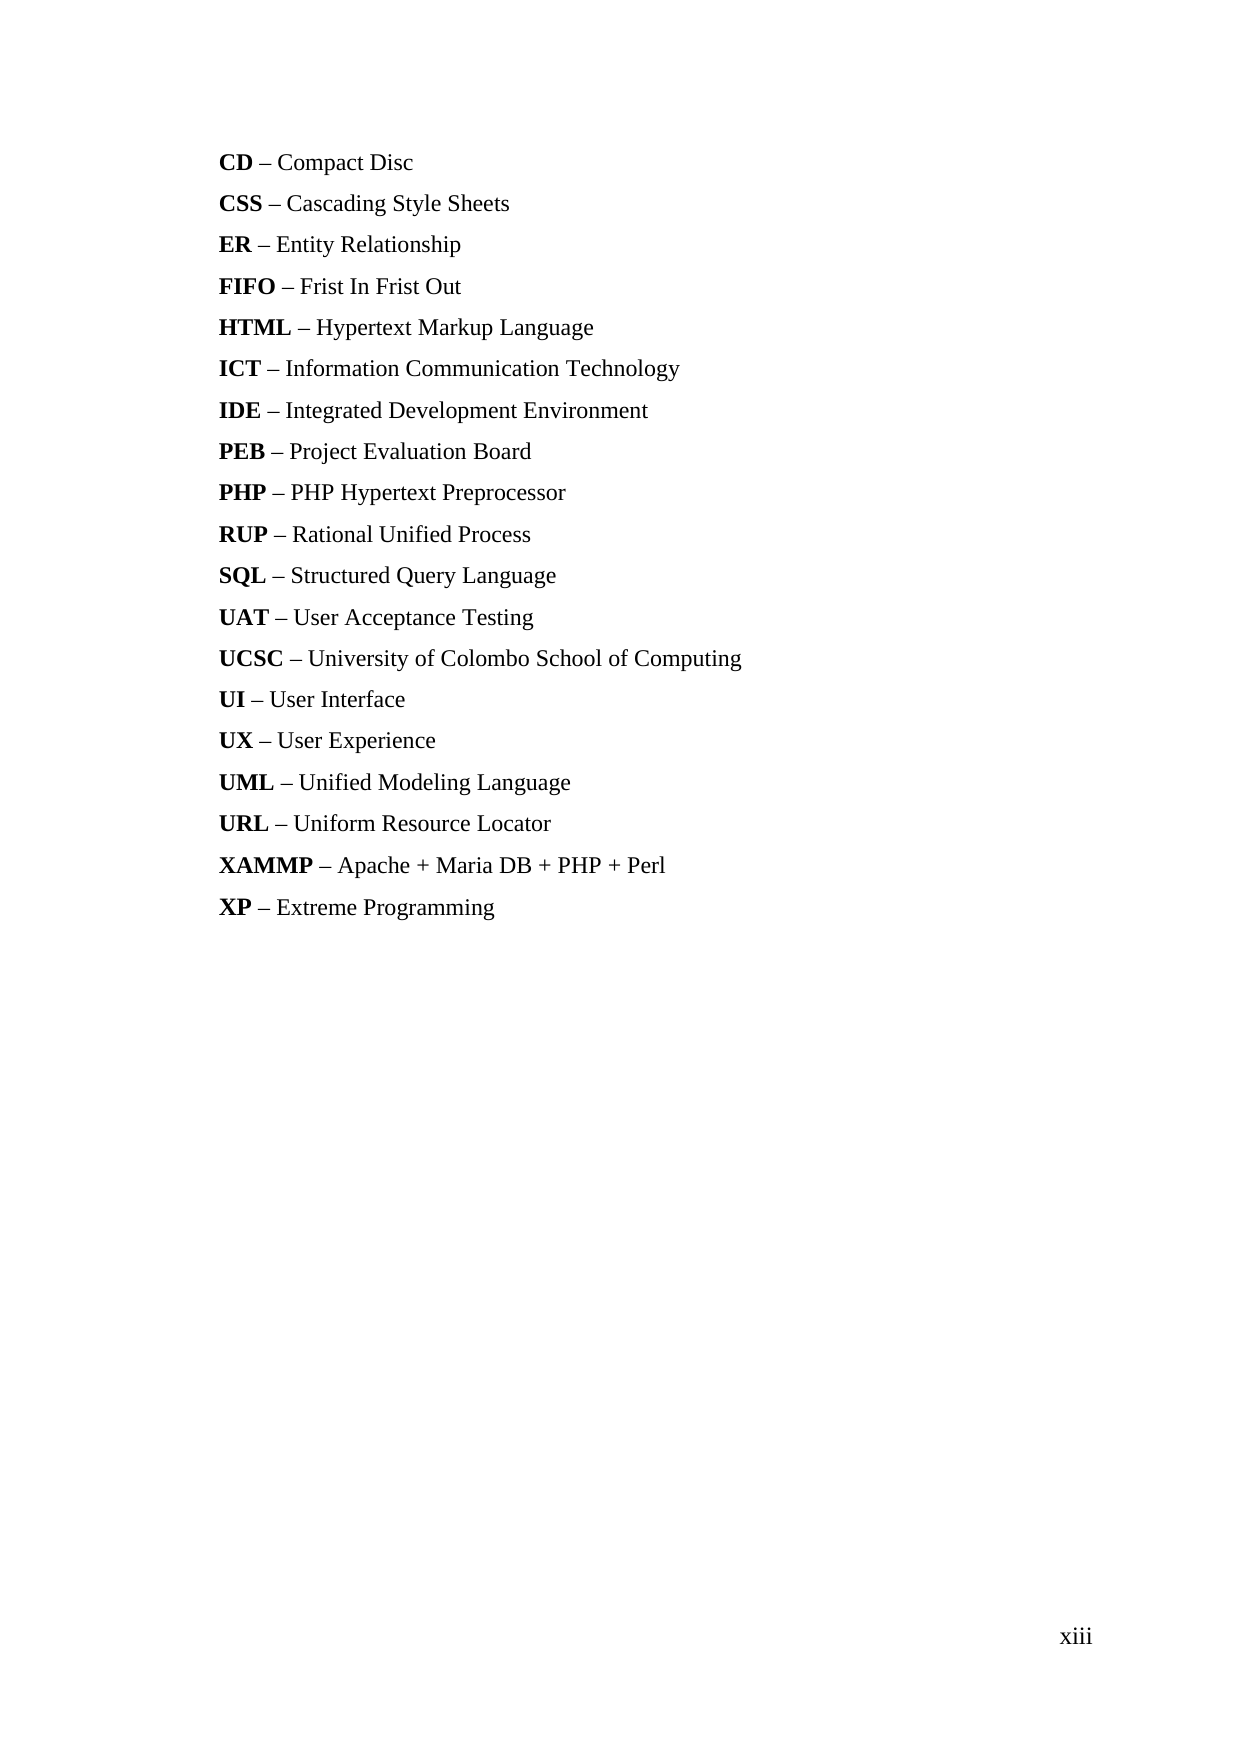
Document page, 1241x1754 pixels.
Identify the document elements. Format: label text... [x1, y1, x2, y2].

text CD – Compact Disc [218, 148, 1093, 175]
text URL – Uniform Resource Locator [218, 809, 1093, 837]
text SQL – Structured Query Language [218, 561, 1093, 589]
text PHP – PHP Hypertext Preprocessor [218, 478, 1093, 506]
text PEB – Project Evaluation Board [218, 437, 1093, 465]
text XP – Extreme Programming [218, 892, 1093, 964]
text IDE – Integrated Development Environment [218, 396, 1093, 423]
text UAT – User Acceptance Testing [218, 602, 1093, 630]
text UI – User Interface [218, 685, 1093, 713]
text ICT – Information Communication Technology [218, 354, 1093, 382]
text RUP – Rational Unified Process [218, 520, 1093, 547]
text XAMMP – Apache + Maria DB + PHP + Perl [218, 851, 1093, 878]
text UCSC – University of Colombo School of Computing [218, 644, 1093, 671]
text CSS – Cascading Style Sheets [218, 189, 1093, 217]
text HTML – Hypertext Markup Language [218, 313, 1093, 341]
text ER – Entity Relationship [218, 230, 1093, 258]
text UX – User Experience [218, 727, 1093, 754]
text UML – Unified Modeling Language [218, 768, 1093, 796]
text FIFO – Frist In Frist Out [218, 272, 1093, 299]
